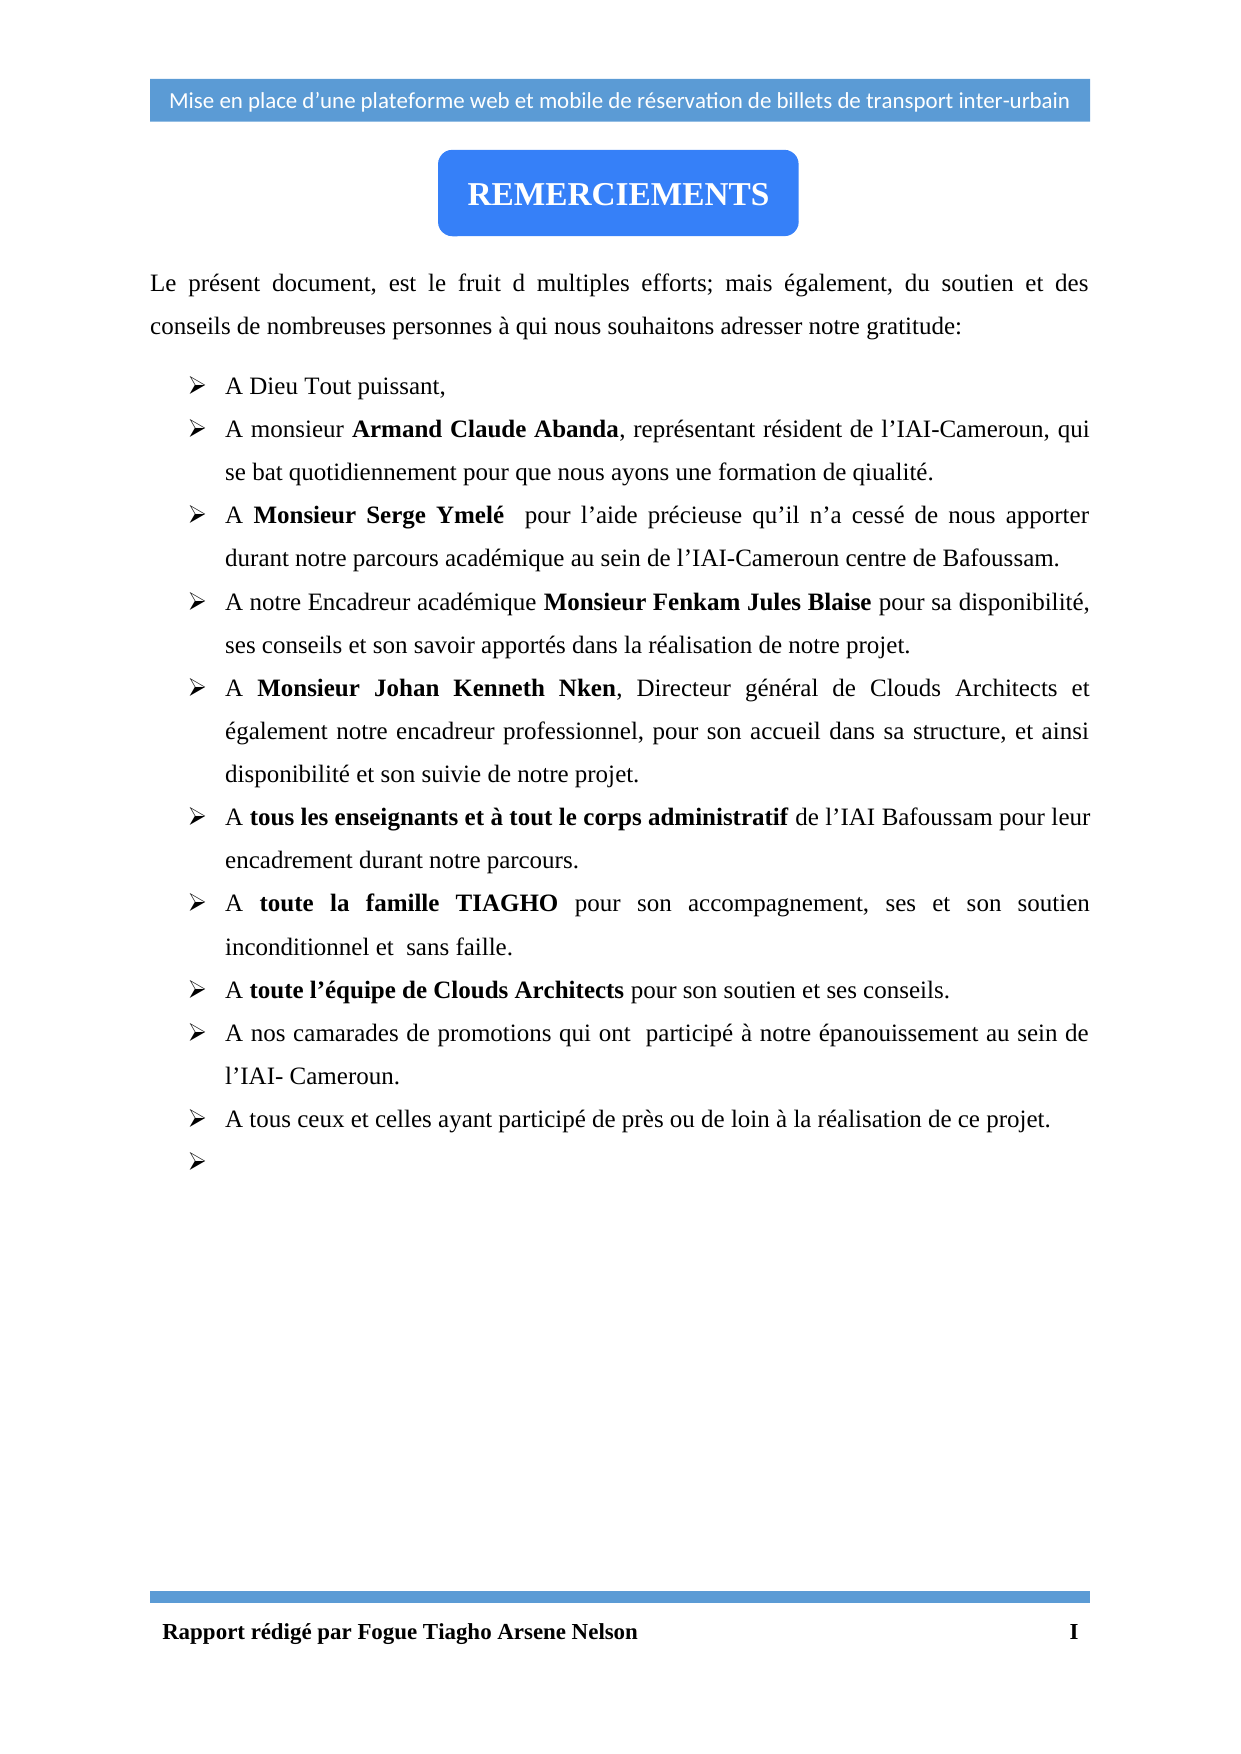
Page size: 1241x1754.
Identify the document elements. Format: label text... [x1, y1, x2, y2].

list A Monsieur Serge Ymelé pour l’aide précieuse qu’il n’a cessé de nous apporter durant notre parcours académique au sein de l’IAI-Cameroun centre de Bafoussam. [187, 500, 1090, 572]
list A Dieu Tout puissant, [187, 371, 1090, 400]
list A toute l’équipe de Clouds Architects pour son soutien et ses conseils. [187, 975, 1090, 1003]
list A tous ceux et celles ayant participé de près ou de loin à la réalisation de ce projet. [187, 1104, 1090, 1133]
list A toute la famille TIAGHO pour son accompagnement, ses et son soutien inconditionnel et sans faille. [187, 888, 1090, 960]
list A monsieur Armand Claude Abanda, représentant résident de l’IAI-Cameroun, qui se bat quotidiennement pour que nous ayons une formation de qiualité. [187, 414, 1090, 486]
text Le présent document, est le fruit d multiples efforts; mais également, du soutien et des conseils de nombreuses personnes à qui nous souhaitons adresser notre gratitude: [150, 268, 1090, 340]
list A notre Encadreur académique Monsieur Fenkam Jules Blaise pour sa disponibilité, ses conseils et son savoir apportés dans la réalisation de notre projet. [187, 587, 1090, 658]
list A Monsieur Johan Kenneth Nken, Directeur général de Clouds Architects et également notre encadreur professionnel, pour son accueil dans sa structure, et ainsi disponibilité et son suivie de notre projet. [187, 673, 1090, 788]
list A tous les enseignants et à tout le corps administratif de l’IAI Bafoussam pour leur encadrement durant notre parcours. [187, 802, 1090, 874]
list A nos camarades de promotions qui ont participé à notre épanouissement au sein de l’IAI- Cameroun. [187, 1018, 1090, 1090]
